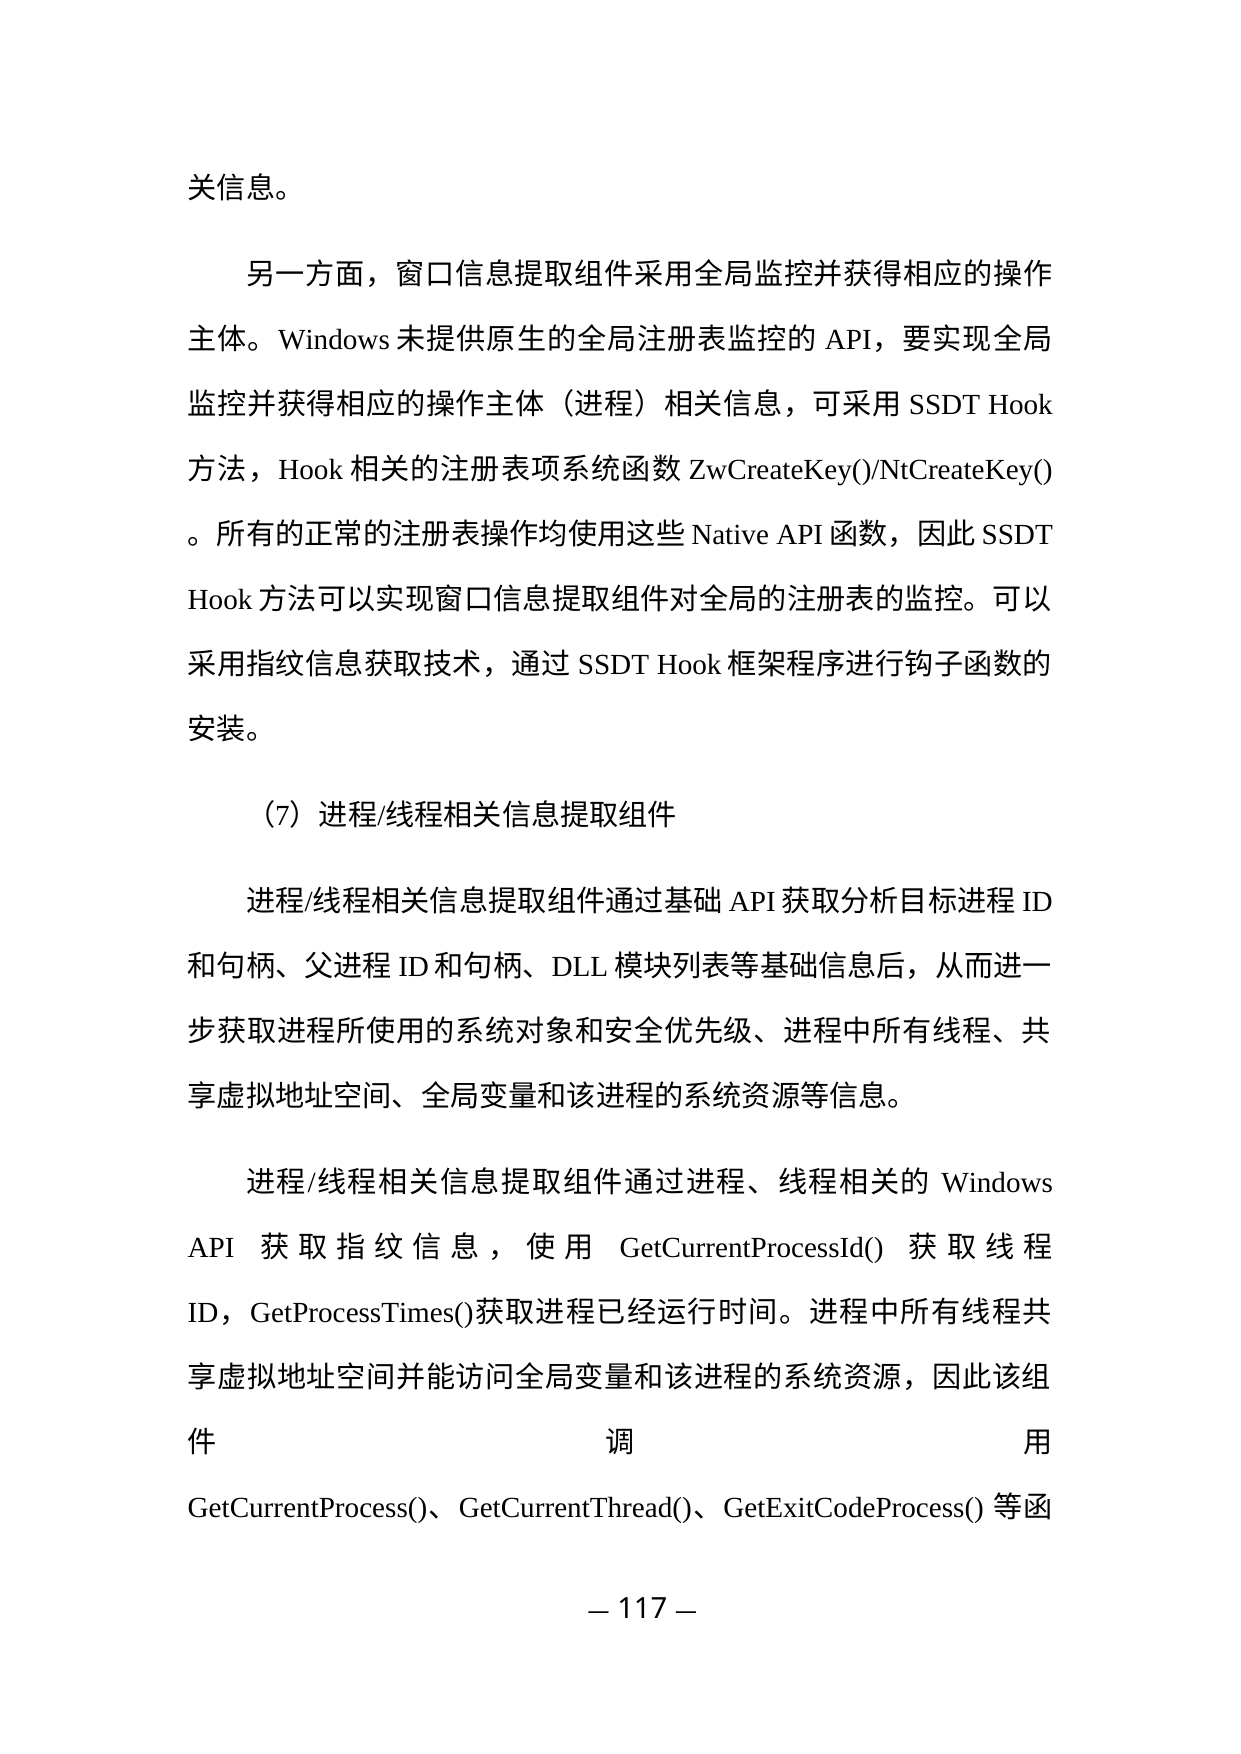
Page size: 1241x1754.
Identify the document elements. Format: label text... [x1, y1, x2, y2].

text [187, 153, 1053, 218]
text 进程/线程相关信息提取组件通过基础API获取分析目标进程ID和句柄、父进程ID和句柄、DLL模块列表等基础信息后，从而进一步获取进程所使用的系统对象和安全优先级、进程中所有线程、共享虚拟地址空间、全局变量和该进程的系统资源等信息。 [187, 866, 1053, 1126]
text 另一方面，窗口信息提取组件采用全局监控并获得相应的操作主体。Windows未提供原生的全局注册表监控的API，要实现全局监控并获得相应的操作主体（进程）相关信息，可采用SSDT Hook方法，Hook相关的注册表项系统函数ZwCreateKey()/NtCreateKey()。所有的正常的注册表操作均使用这些Native API函数，因此SSDT Hook方法可以实现窗口信息提取组件对全局的注册表的监控。可以采用指纹信息获取技术，通过SSDT Hook框架程序进行钩子函数的安装。 [187, 239, 1053, 759]
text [187, 1147, 1053, 1537]
text （7）进程/线程相关信息提取组件 [187, 780, 1053, 845]
